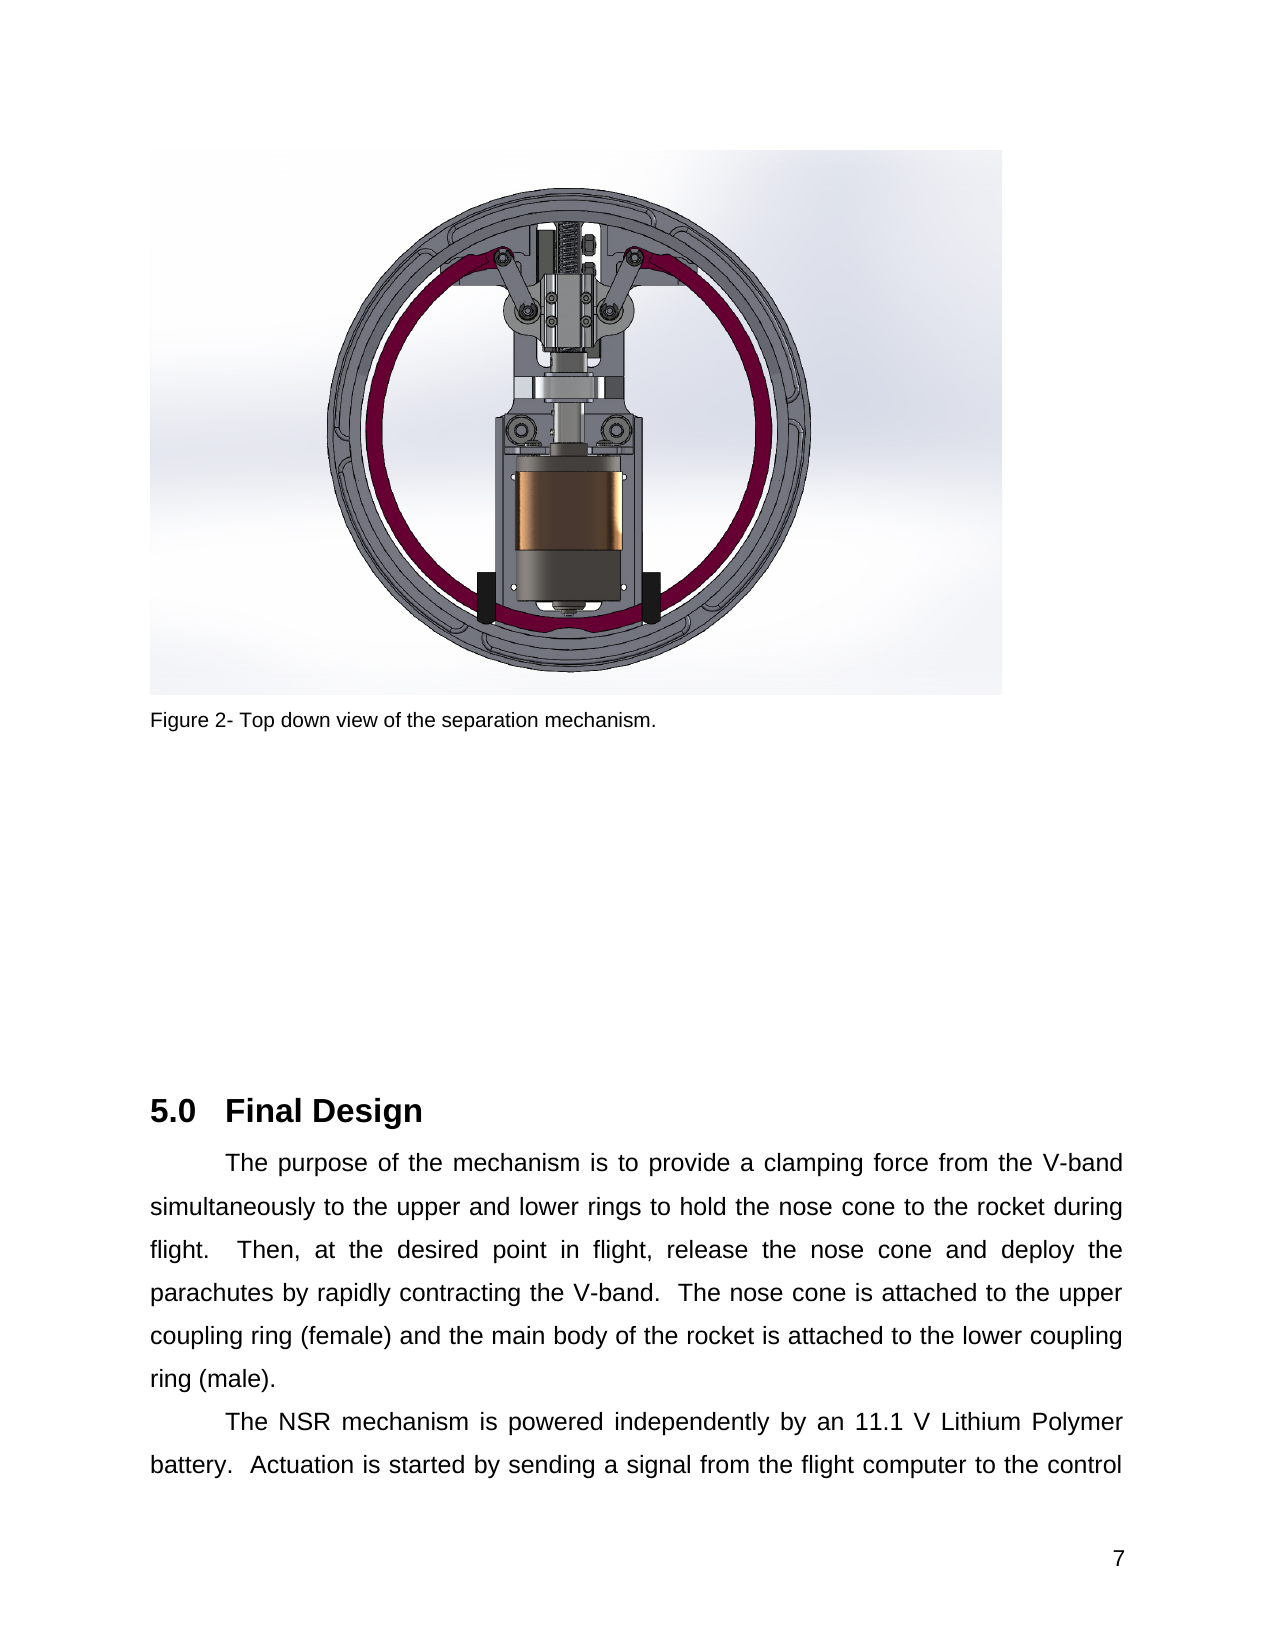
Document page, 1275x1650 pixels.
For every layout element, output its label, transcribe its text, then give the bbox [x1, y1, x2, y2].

text Figure 2- Top down view of the separation mechanism. [150, 708, 1125, 732]
text The purpose of the mechanism is to provide a clamping force from the V-band simultaneously to the upper and lower rings to hold the nose cone to the rocket during flight. Then, at the desired point in flight, release the nose cone and deploy the parachutes by rapidly contracting the V-band. The nose cone is attached to the upper coupling ring (female) and the main body of the rocket is attached to the lower coupling ring (male). [150, 1148, 1125, 1393]
picture [150, 150, 1003, 695]
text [150, 1407, 1125, 1479]
text 5.0 Final Design [150, 1091, 1125, 1129]
